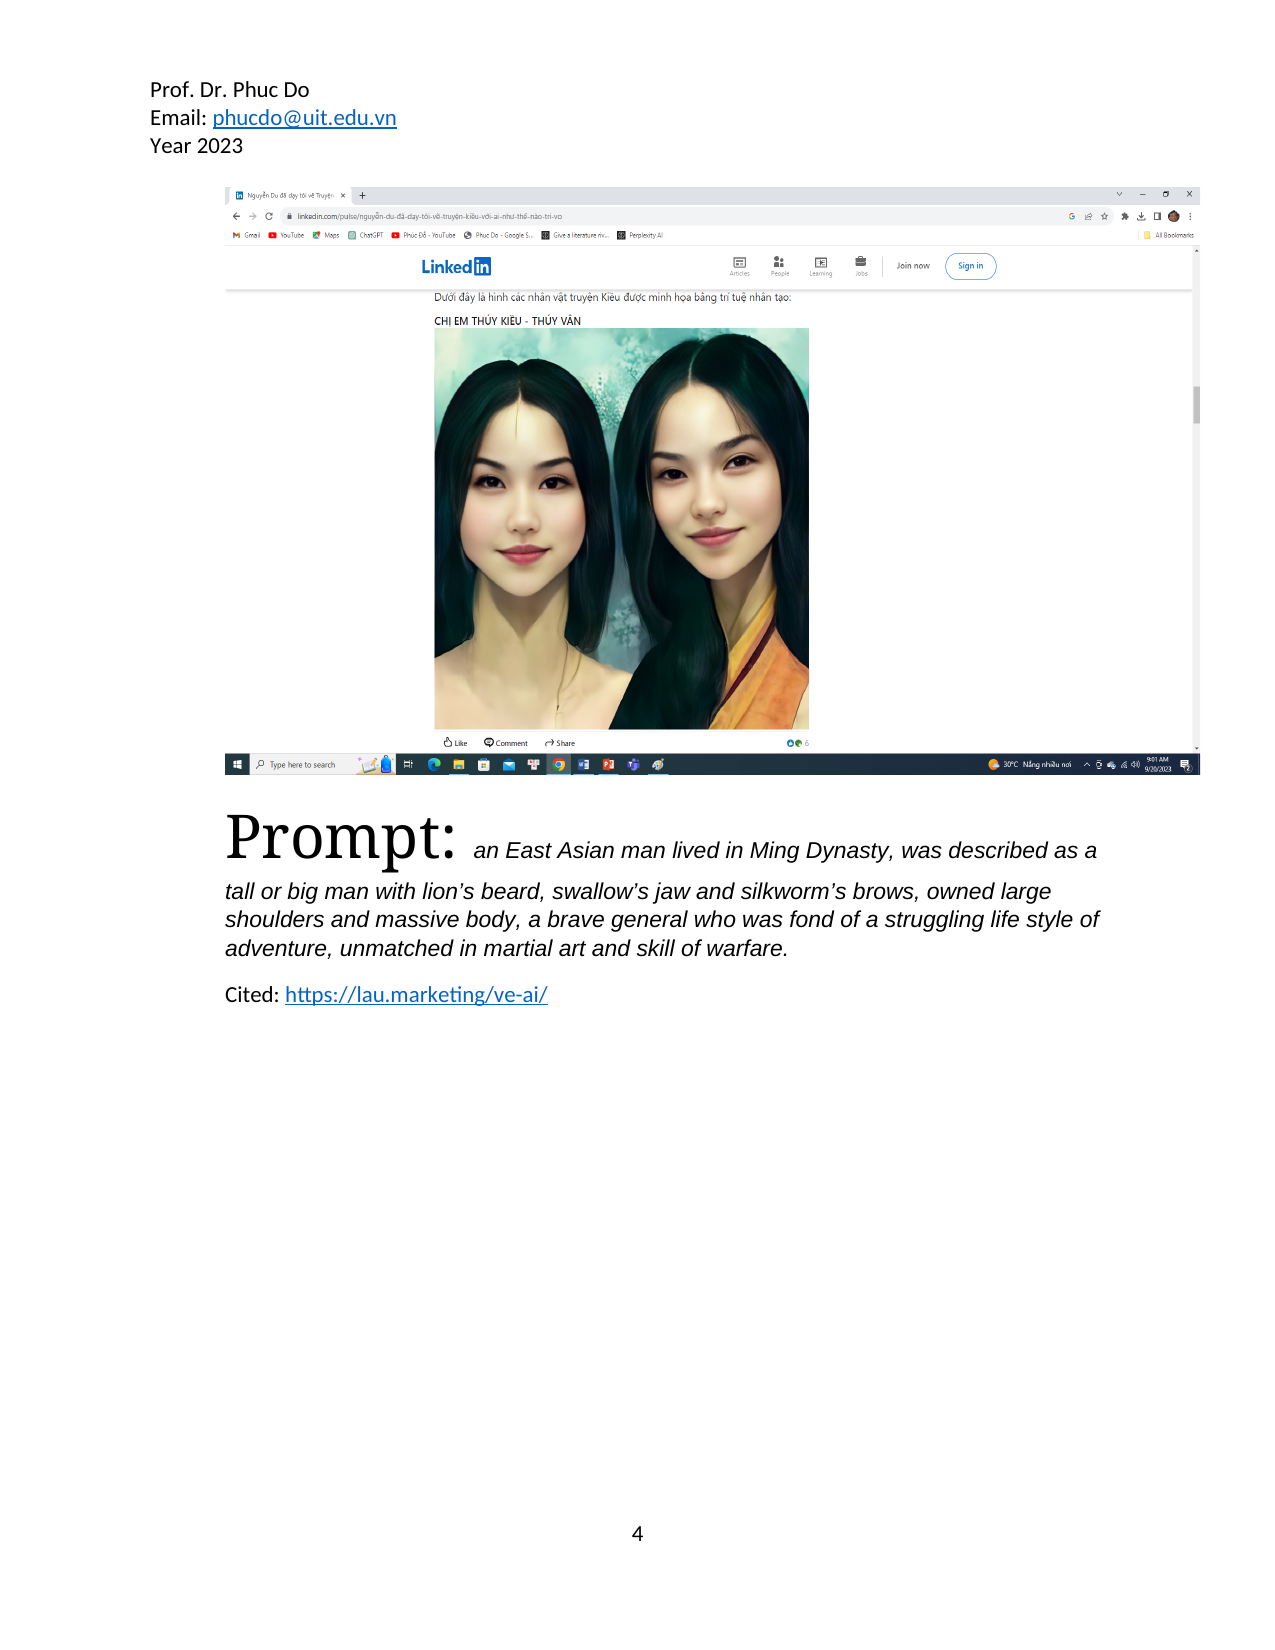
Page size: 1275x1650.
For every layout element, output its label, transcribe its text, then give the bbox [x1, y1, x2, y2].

text Cited: https://lau.marketing/ve-ai/ [225, 980, 1125, 1008]
text Prompt: an East Asian man lived in Ming Dynasty, was described as a tall or big man with lion’s beard, swallow’s jaw and silkworm’s brows, owned large shoulders and massive body, a brave general who was fond of a struggling life style of adventure, unmatched in martial art and skill of warfare. [225, 793, 1125, 961]
picture [225, 187, 1200, 775]
